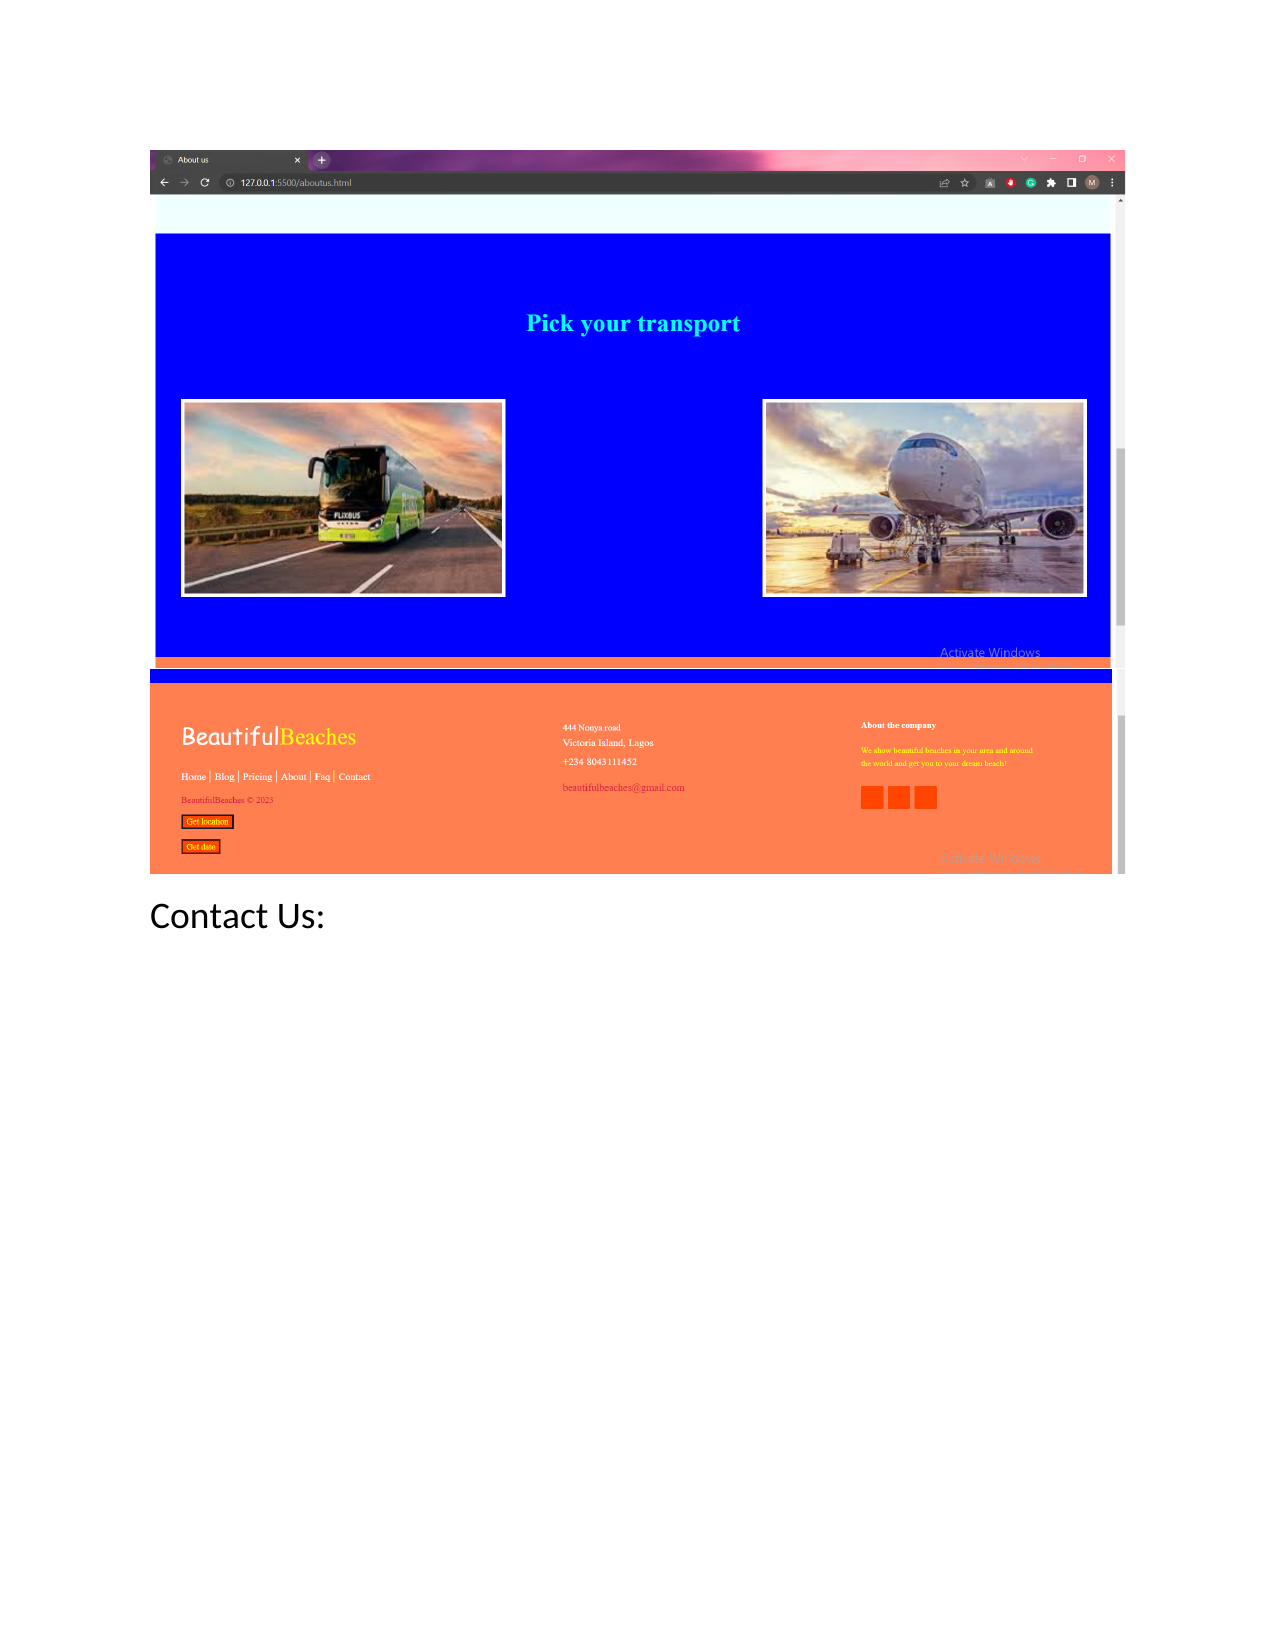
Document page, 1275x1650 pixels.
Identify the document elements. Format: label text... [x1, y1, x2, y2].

picture [150, 669, 1125, 874]
text Contact Us: [150, 892, 1125, 938]
picture [150, 150, 1125, 668]
